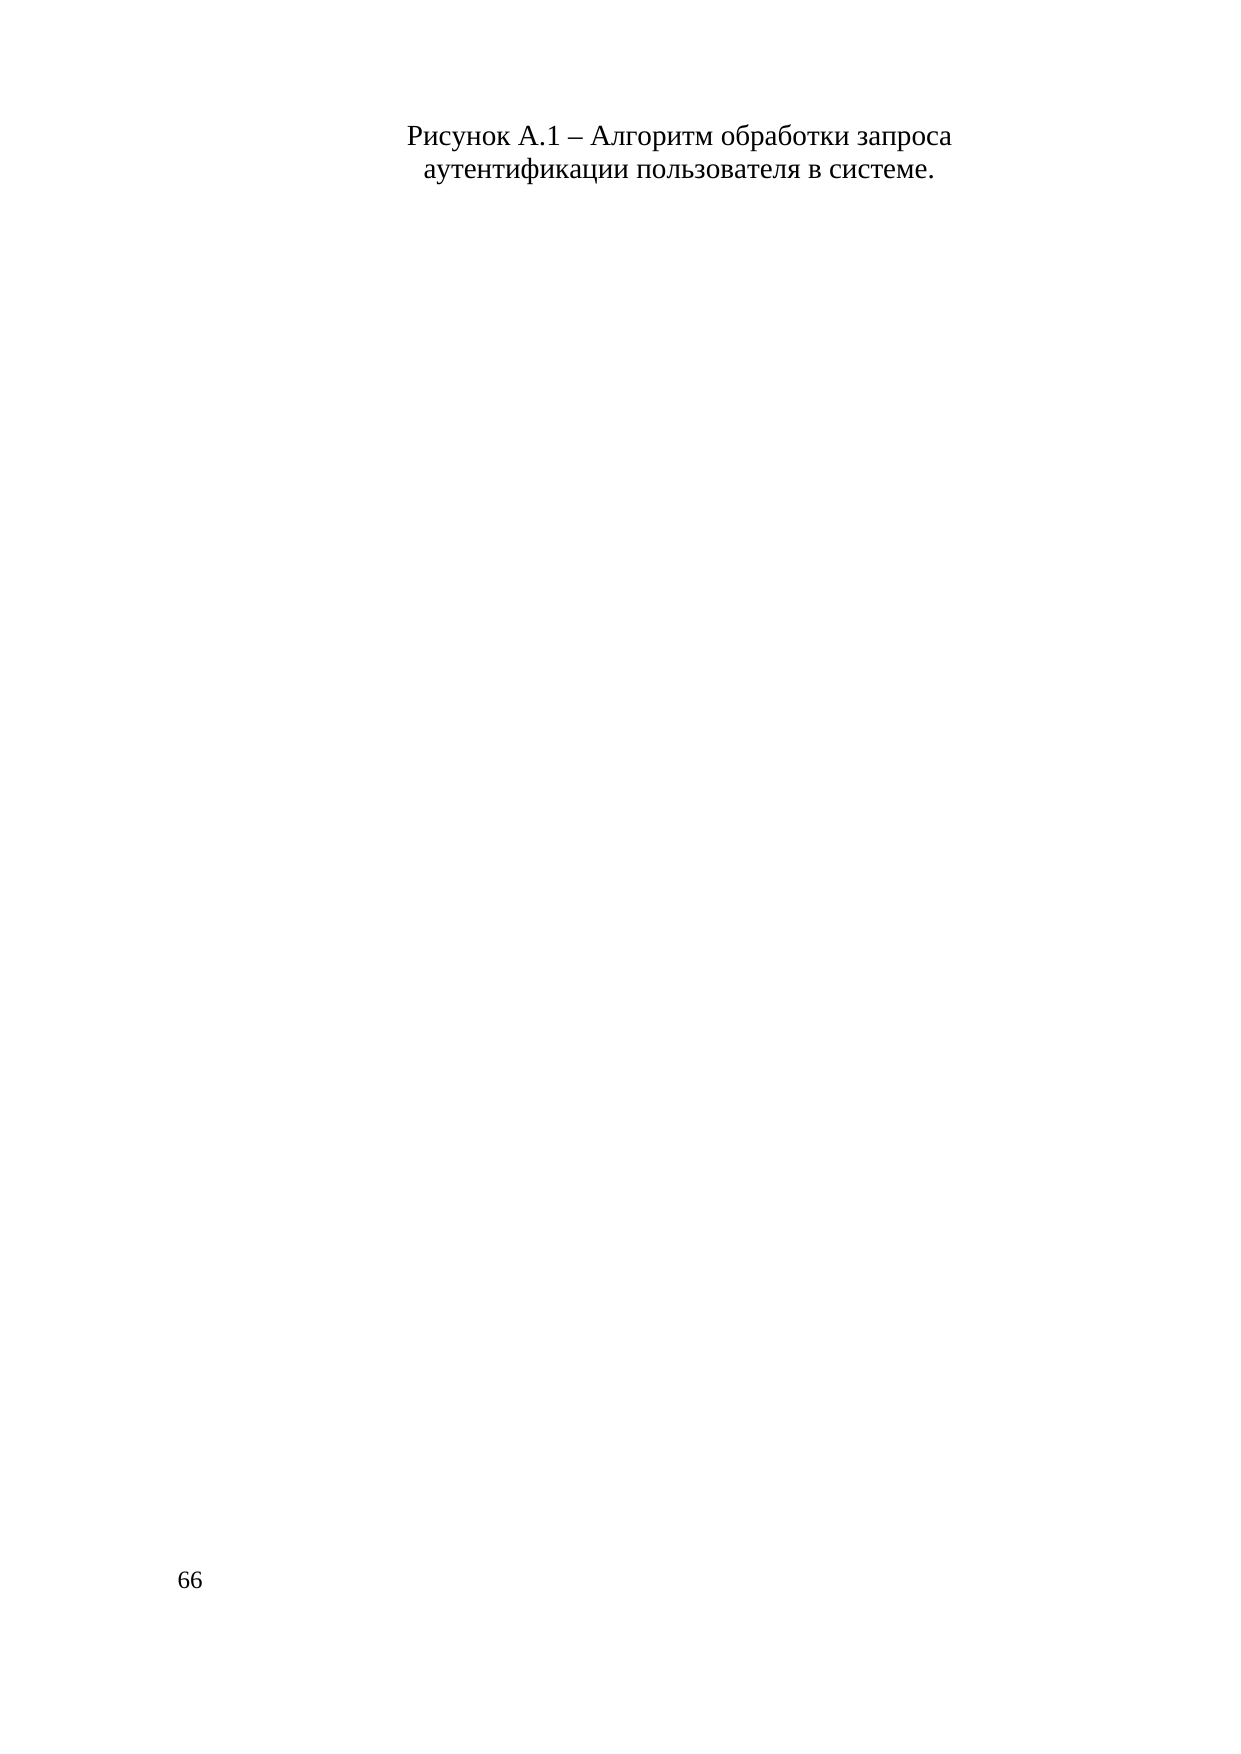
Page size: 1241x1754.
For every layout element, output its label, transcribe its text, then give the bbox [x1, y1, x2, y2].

text Рисунок A.1 – Алгоритм обработки запроса аутентификации пользователя в системе. [177, 118, 1181, 185]
